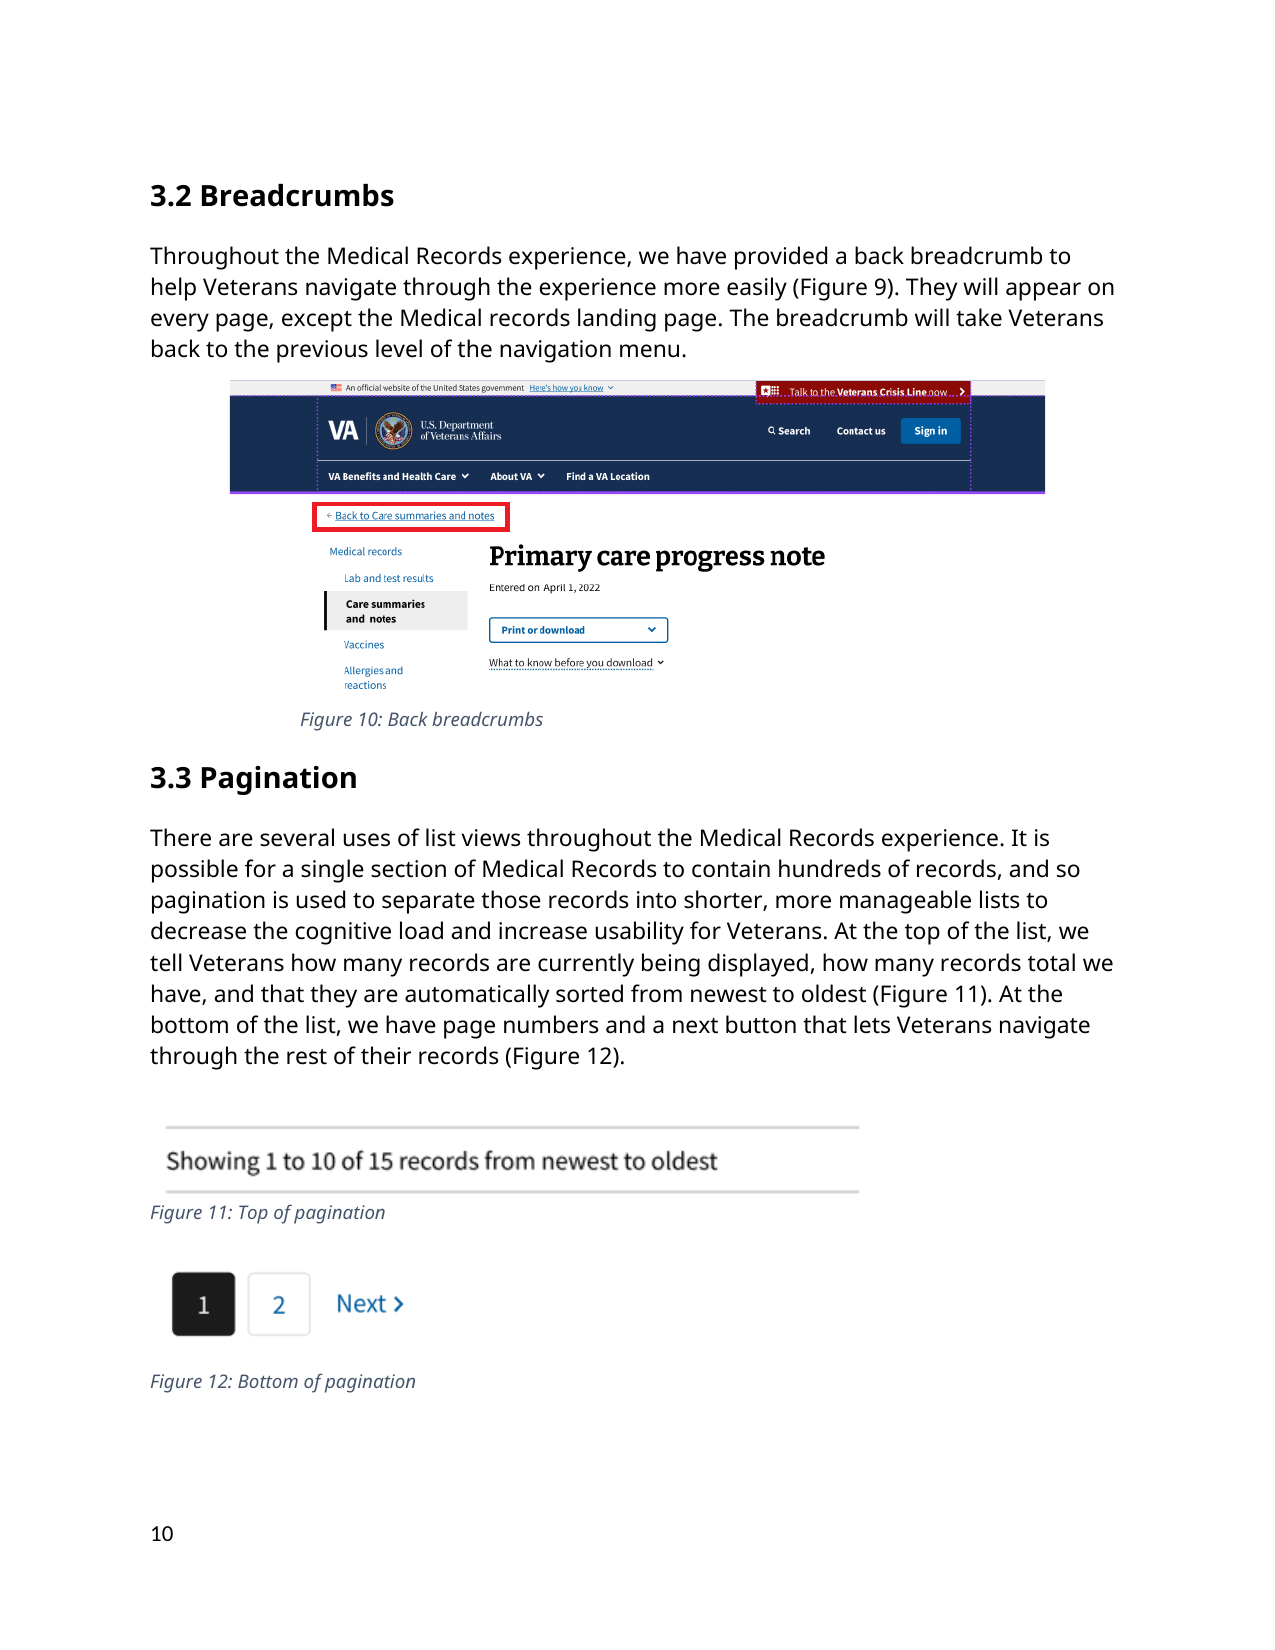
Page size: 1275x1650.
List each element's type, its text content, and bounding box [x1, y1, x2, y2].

text Figure 11: Top of pagination [150, 1200, 1125, 1225]
picture [229, 380, 1046, 707]
text Figure 12: Bottom of pagination [150, 1369, 1125, 1394]
picture [150, 1246, 432, 1369]
text Throughout the Medical Records experience, we have provided a back breadcrumb to help Veterans navigate through the experience more easily (Figure 9). They will appear on every page, except the Medical records landing page. The breadcrumb will take Veterans back to the previous level of the navigation menu. [150, 240, 1125, 365]
picture [150, 1115, 860, 1200]
text There are several uses of list views throughout the Medical Records experience. It is possible for a single section of Medical Records to contain hundreds of records, and so pagination is used to separate those records into shorter, more manageable lists to decrease the cognitive load and increase usability for Veterans. At the top of the list, we tell Veterans how many records are currently being displayed, how many records total we have, and that they are automatically sorted from newest to oldest (Figure 11). At the bottom of the list, we have page numbers and a next button that lets Veterans navigate through the rest of their records (Figure 12). [150, 822, 1125, 1072]
text Figure 10: Back breadcrumbs [225, 706, 1125, 732]
text 3.3 Pagination [150, 757, 1125, 797]
text 3.2 Breadcrumbs [150, 175, 1125, 215]
